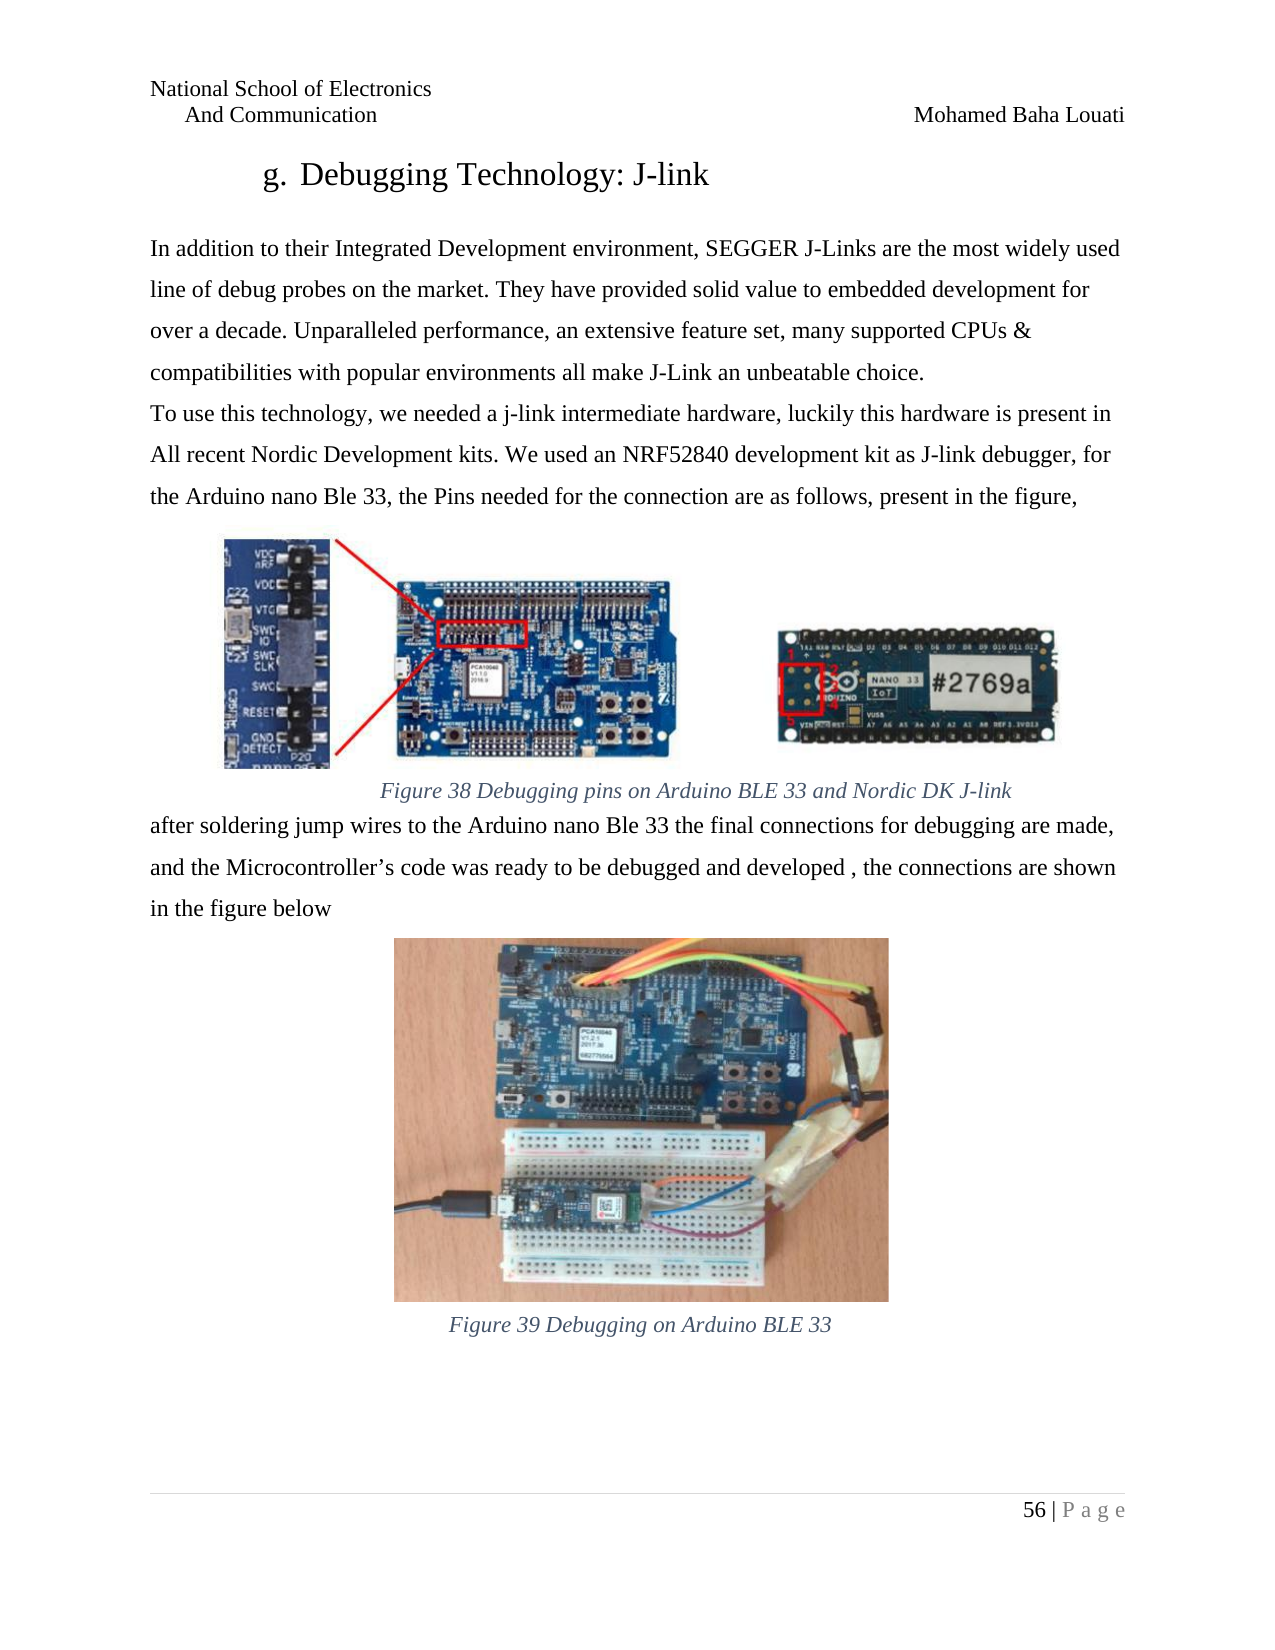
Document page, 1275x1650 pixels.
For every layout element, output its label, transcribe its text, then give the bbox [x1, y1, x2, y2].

subtitle Debugging Technology: J-link [262, 154, 1125, 192]
picture [394, 938, 889, 1302]
text To use this technology, we needed a j-link intermediate hardware, luckily this hardware is present in All recent Nordic Development kits. We used an NRF52840 development kit as J-link debugger, for the Arduino nano Ble 33, the Pins needed for the connection are as follows, present in the figure, [150, 399, 1125, 509]
picture [209, 525, 1066, 777]
text In addition to their Integrated Development environment, SEGGER J-Links are the most widely used line of debug probes on the market. They have provided solid value to embedded development for over a decade. Unparalleled performance, an extensive feature set, many supported CPUs & compatibilities with popular environments all make J-Link an unbeatable choice. [150, 234, 1125, 385]
text after soldering jump wires to the Arduino nano Ble 33 the final connections for debugging are made, and the Microcontroller’s code was ready to be debugged and developed , the connections are shown in the figure below [150, 811, 1125, 922]
